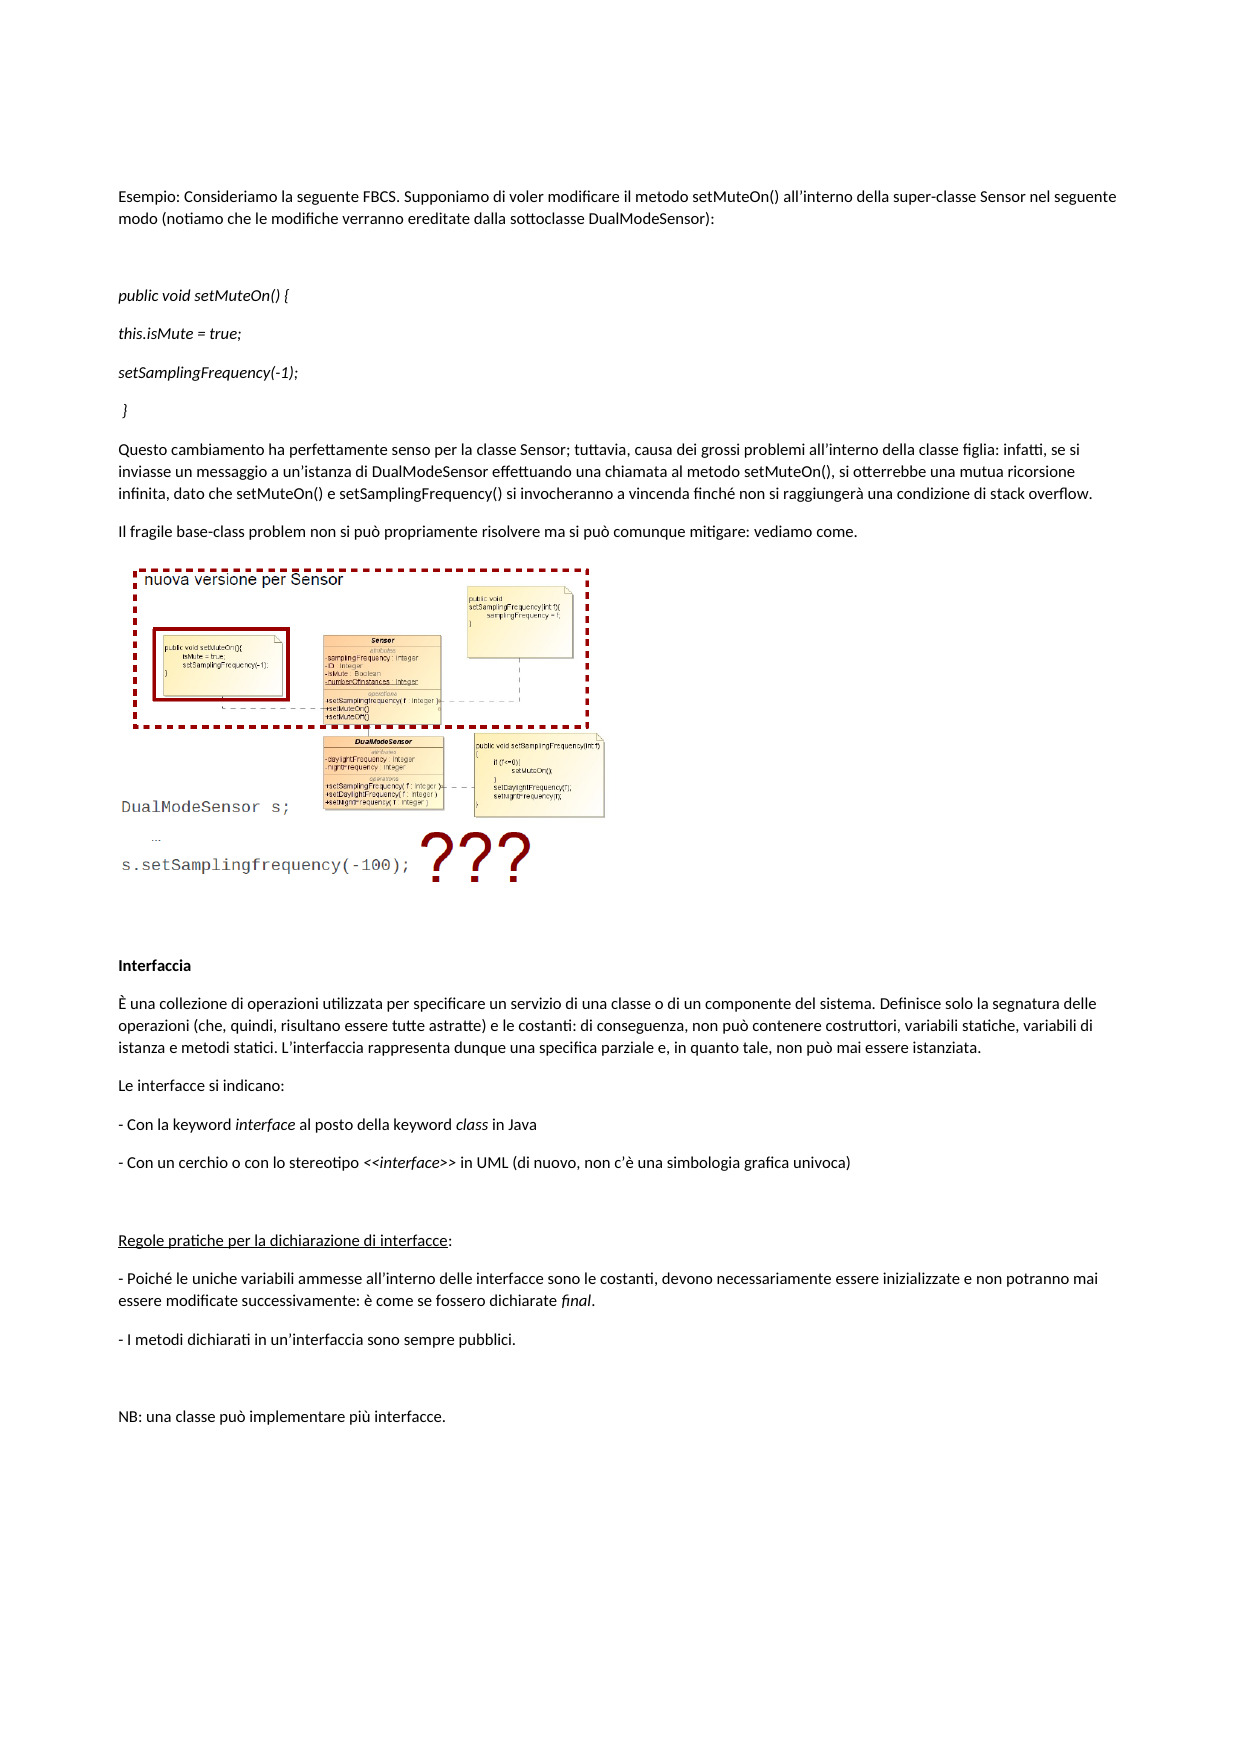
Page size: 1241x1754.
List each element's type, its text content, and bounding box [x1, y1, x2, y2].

text NB: una classe può implementare più interfacce. [118, 1406, 1122, 1426]
text Esempio: Consideriamo la seguente FBCS. Supponiamo di voler modificare il metodo setMuteOn() all’interno della super-classe Sensor nel seguente modo (notiamo che le modifiche verranno ereditate dalla sottoclasse DualModeSensor): [118, 186, 1122, 228]
text Interfaccia [118, 955, 1122, 975]
text Le interfacce si indicano: [118, 1076, 1122, 1096]
text } [118, 401, 1122, 421]
text Questo cambiamento ha perfettamente senso per la classe Sensor; tuttavia, causa dei grossi problemi all’interno della classe figlia: infatti, se si inviasse un messaggio a un’istanza di DualModeSensor effettuando una chiamata al metodo setMuteOn(), si otterrebbe una mutua ricorsione infinita, dato che setMuteOn() e setSamplingFrequency() si invocheranno a vincenda finché non si raggiungerà una condizione di stack overflow. [118, 439, 1122, 503]
text - Con un cerchio o con lo stereotipo <<interface>> in UML (di nuovo, non c’è una simbologia grafica univoca) [118, 1153, 1122, 1173]
text Il fragile base-class problem non si può propriamente risolvere ma si può comunque mitigare: vediamo come. [118, 522, 1122, 542]
text public void setMuteOn() { [118, 285, 1122, 305]
text È una collezione di operazioni utilizzata per specificare un servizio di una classe o di un componente del sistema. Definisce solo la segnatura delle operazioni (che, quindi, risultano essere tutte astratte) e le costanti: di conseguenza, non può contenere costruttori, variabili statiche, variabili di istanza e metodi statici. L’interfaccia rappresenta dunque una specifica parziale e, in quanto tale, non può mai essere istanziata. [118, 993, 1122, 1057]
text - Poiché le uniche variabili ammesse all’interno delle interfacce sono le costanti, devono necessariamente essere inizializzate e non potranno mai essere modificate successivamente: è come se fossero dichiarate final. [118, 1268, 1122, 1311]
text setSamplingFrequency(-1); [118, 362, 1122, 382]
text this.isMute = true; [118, 324, 1122, 344]
text - I metodi dichiarati in un’interfaccia sono sempre pubblici. [118, 1329, 1122, 1349]
picture [118, 560, 612, 890]
text - Con la keyword interface al posto della keyword class in Java [118, 1114, 1122, 1134]
text Regole pratiche per la dichiarazione di interfacce: [118, 1230, 1122, 1250]
